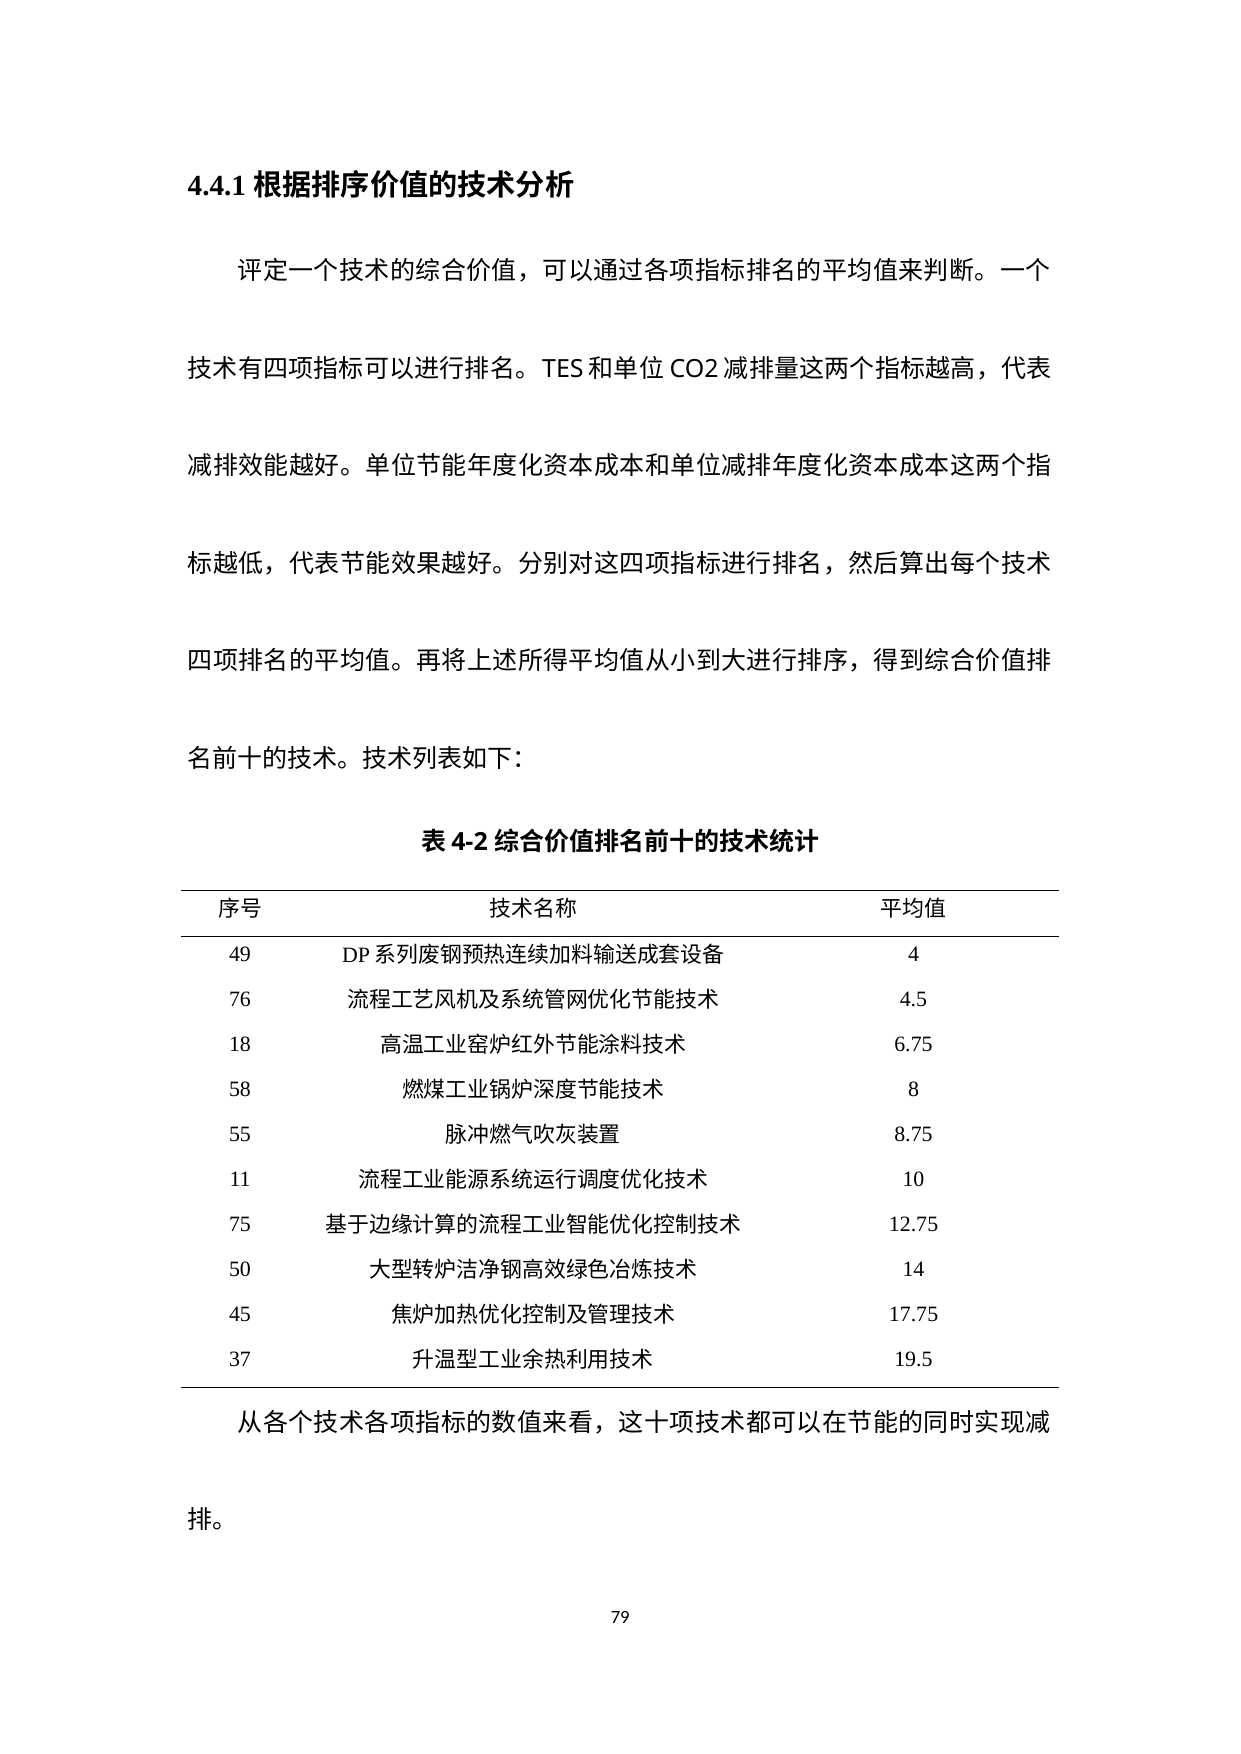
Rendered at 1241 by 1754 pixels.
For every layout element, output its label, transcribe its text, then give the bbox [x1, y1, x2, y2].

table_cell 燃煤工业锅炉深度节能技术 [299, 1072, 768, 1117]
table_cell 基于边缘计算的流程工业智能优化控制技术 [299, 1207, 768, 1252]
table_cell 45 [181, 1297, 298, 1342]
table_cell 10 [768, 1162, 1059, 1207]
table_cell 18 [181, 1027, 298, 1072]
table_cell 高温工业窑炉红外节能涂料技术 [299, 1027, 768, 1072]
table_cell DP系列废钢预热连续加料输送成套设备 [299, 937, 768, 982]
table_cell 76 [181, 982, 298, 1027]
table_cell 17.75 [768, 1297, 1059, 1342]
table_cell 11 [181, 1162, 298, 1207]
table_cell 脉冲燃气吹灰装置 [299, 1117, 768, 1162]
table_cell 8 [768, 1072, 1059, 1117]
table_cell 4 [768, 937, 1059, 982]
table_cell 37 [181, 1342, 298, 1387]
table_header 平均值 [768, 891, 1059, 936]
text 评定一个技术的综合价值，可以通过各项指标排名的平均值来判断。一个技术有四项指标可以进行排名。TES和单位CO2减排量这两个指标越高，代表减排效能越好。单位节能年度化资本成本和单位减排年度化资本成本这两个指标越低，代表节能效果越好。分别对这四项指标进行排名，然后算出每个技术四项排名的平均值。再将上述所得平均值从小到大进行排序，得到综合价值排名前十的技术。技术列表如下： [187, 236, 1053, 789]
table_header 序号 [181, 891, 298, 936]
table_cell 75 [181, 1207, 298, 1252]
table_cell 4.5 [768, 982, 1059, 1027]
table_cell 焦炉加热优化控制及管理技术 [299, 1297, 768, 1342]
title 4.4.1 根据排序价值的技术分析 [187, 150, 1053, 215]
table_cell 14 [768, 1252, 1059, 1297]
table_cell 流程工业能源系统运行调度优化技术 [299, 1162, 768, 1207]
table_header 技术名称 [299, 891, 768, 936]
table_cell 升温型工业余热利用技术 [299, 1342, 768, 1387]
table_cell 12.75 [768, 1207, 1059, 1252]
table_cell 19.5 [768, 1342, 1059, 1387]
table_cell 8.75 [768, 1117, 1059, 1162]
table_cell 50 [181, 1252, 298, 1297]
table_cell 58 [181, 1072, 298, 1117]
text 表4-2 综合价值排名前十的技术统计 [187, 807, 1053, 872]
text 从各个技术各项指标的数值来看，这十项技术都可以在节能的同时实现减排。 [187, 1388, 1053, 1551]
table_cell 大型转炉洁净钢高效绿色冶炼技术 [299, 1252, 768, 1297]
table_cell 6.75 [768, 1027, 1059, 1072]
table_cell 流程工艺风机及系统管网优化节能技术 [299, 982, 768, 1027]
table_cell 49 [181, 937, 298, 982]
table_cell 55 [181, 1117, 298, 1162]
